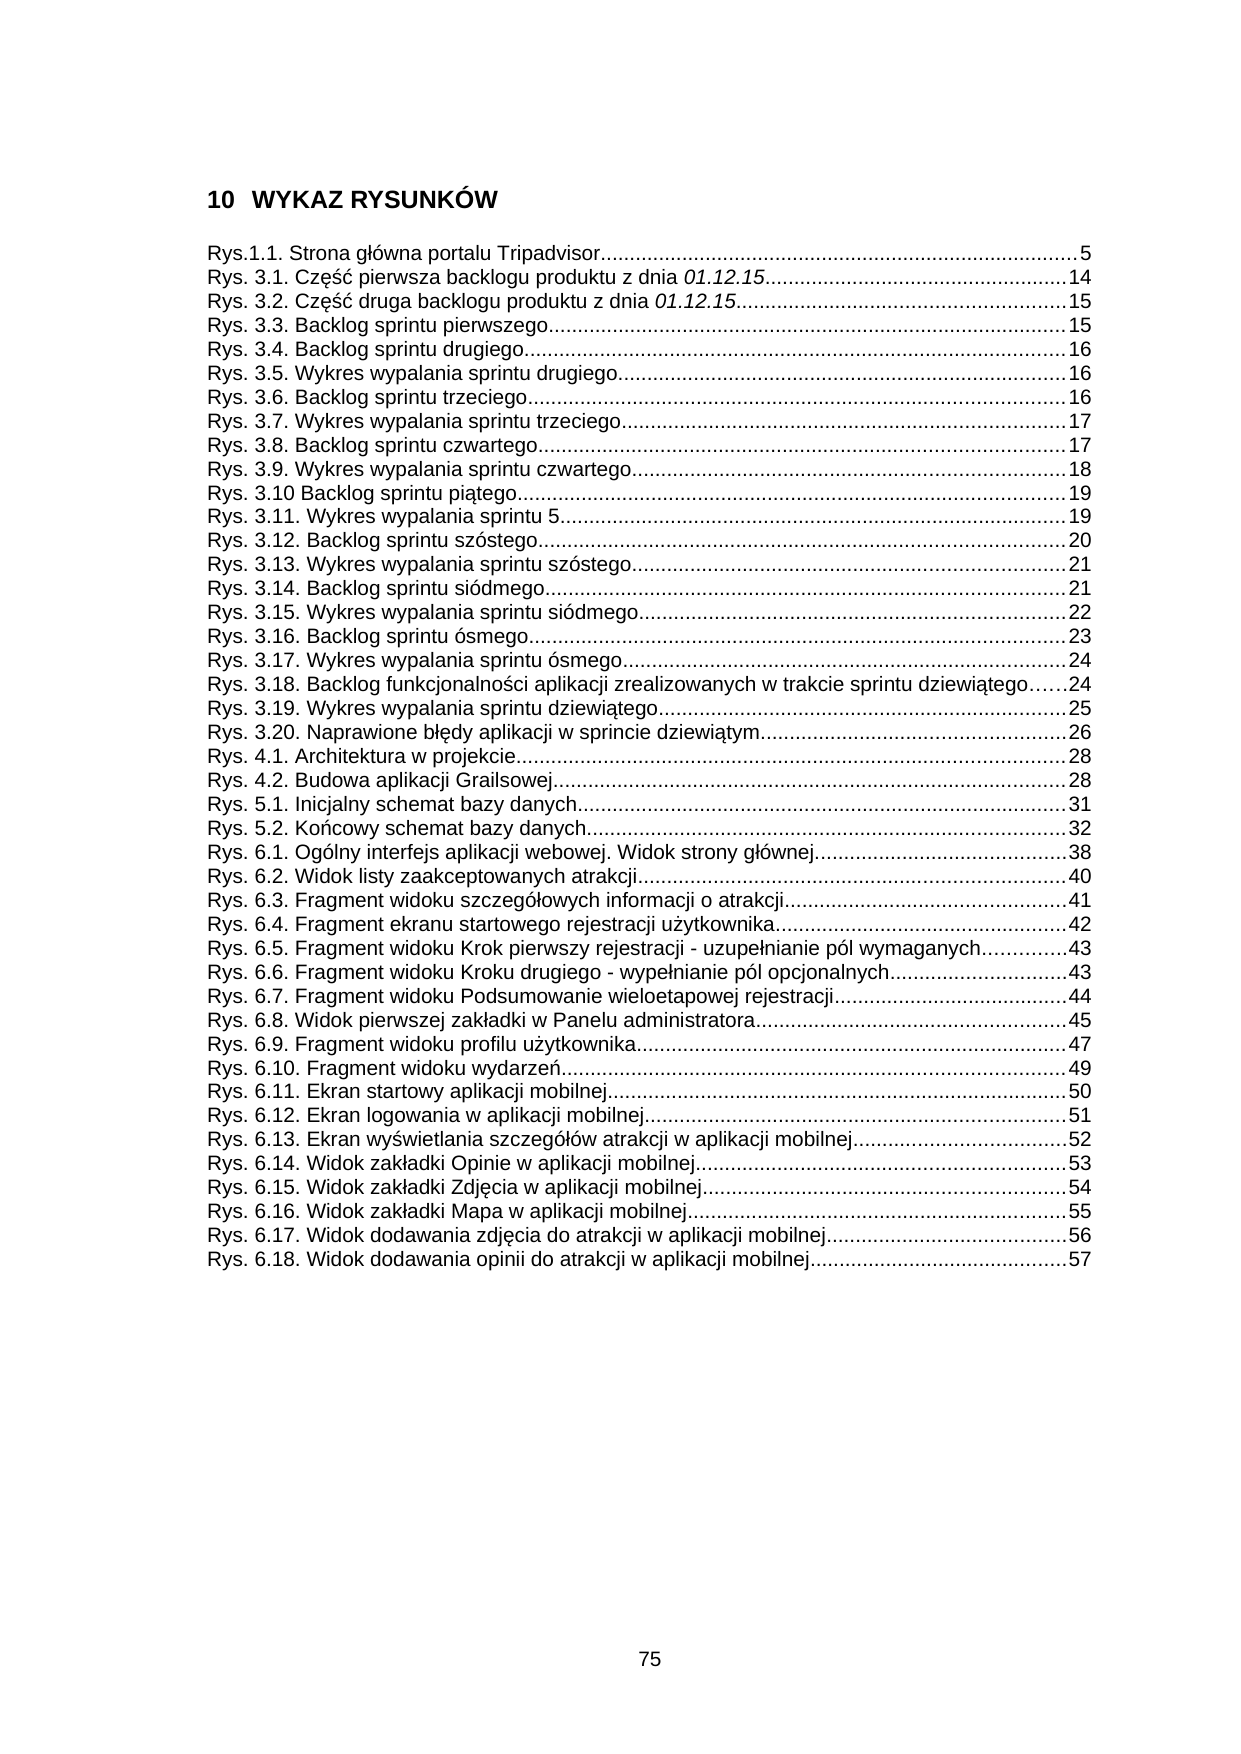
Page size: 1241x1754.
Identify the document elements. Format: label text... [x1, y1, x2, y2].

text Rys. 6.15. Widok zakładki Zdjęcia w aplikacji mobilnej 54 [207, 1175, 1092, 1199]
text Rys. 6.9. Fragment widoku profilu użytkownika 47 [207, 1031, 1092, 1055]
text Rys. 3.2. Część druga backlogu produktu z dnia 01.12.15 15 [207, 289, 1092, 313]
text Rys. 3.9. Wykres wypalania sprintu czwartego 18 [207, 456, 1092, 480]
text Rys. 4.1. Architektura w projekcie 28 [207, 744, 1092, 768]
text Rys. 6.3. Fragment widoku szczegółowych informacji o atrakcji 41 [207, 888, 1092, 912]
text Rys. 6.8. Widok pierwszej zakładki w Panelu administratora 45 [207, 1007, 1092, 1031]
text Rys. 3.10 Backlog sprintu piątego 19 [207, 480, 1092, 504]
text Rys. 6.14. Widok zakładki Opinie w aplikacji mobilnej 53 [207, 1151, 1092, 1175]
text Rys. 3.3. Backlog sprintu pierwszego 15 [207, 313, 1092, 337]
text Rys. 5.2. Końcowy schemat bazy danych 32 [207, 816, 1092, 840]
text Rys. 3.5. Wykres wypalania sprintu drugiego 16 [207, 361, 1092, 384]
text Rys. 6.12. Ekran logowania w aplikacji mobilnej 51 [207, 1103, 1092, 1127]
text Rys. 6.7. Fragment widoku Podsumowanie wieloetapowej rejestracji 44 [207, 983, 1092, 1007]
text Rys. 3.19. Wykres wypalania sprintu dziewiątego 25 [207, 696, 1092, 720]
text Rys. 3.13. Wykres wypalania sprintu szóstego 21 [207, 552, 1092, 576]
text Rys. 6.6. Fragment widoku Kroku drugiego - wypełnianie pól opcjonalnych 43 [207, 959, 1092, 983]
text Rys. 3.20. Naprawione błędy aplikacji w sprincie dziewiątym 26 [207, 720, 1092, 744]
text Rys. 6.10. Fragment widoku wydarzeń 49 [207, 1055, 1092, 1079]
text Rys. 3.1. Część pierwsza backlogu produktu z dnia 01.12.15 14 [207, 265, 1092, 289]
text Rys. 5.1. Inicjalny schemat bazy danych 31 [207, 792, 1092, 816]
text Rys. 3.16. Backlog sprintu ósmego 23 [207, 624, 1092, 648]
text Wykaz rysunków [207, 185, 1092, 214]
text Rys. 3.6. Backlog sprintu trzeciego 16 [207, 384, 1092, 408]
text Rys. 6.16. Widok zakładki Mapa w aplikacji mobilnej 55 [207, 1199, 1092, 1223]
text Rys. 3.18. Backlog funkcjonalności aplikacji zrealizowanych w trakcie sprintu dziewiątego 24 [207, 672, 1092, 696]
text Rys. 6.17. Widok dodawania zdjęcia do atrakcji w aplikacji mobilnej 56 [207, 1223, 1092, 1247]
text Rys. 3.15. Wykres wypalania sprintu siódmego 22 [207, 600, 1092, 624]
text Rys. 6.2. Widok listy zaakceptowanych atrakcji 40 [207, 864, 1092, 888]
text Rys. 6.11. Ekran startowy aplikacji mobilnej 50 [207, 1079, 1092, 1103]
text Rys. 6.5. Fragment widoku Krok pierwszy rejestracji - uzupełnianie pól wymaganych 43 [207, 936, 1092, 959]
text Rys. 3.14. Backlog sprintu siódmego 21 [207, 576, 1092, 600]
text Rys. 3.12. Backlog sprintu szóstego 20 [207, 528, 1092, 552]
text Rys. 6.13. Ekran wyświetlania szczegółów atrakcji w aplikacji mobilnej 52 [207, 1127, 1092, 1151]
text Rys. 3.11. Wykres wypalania sprintu 5 19 [207, 504, 1092, 528]
text Rys. 6.4. Fragment ekranu startowego rejestracji użytkownika 42 [207, 912, 1092, 936]
text Rys. 6.1. Ogólny interfejs aplikacji webowej. Widok strony głównej. 38 [207, 840, 1092, 864]
text Rys. 3.4. Backlog sprintu drugiego 16 [207, 337, 1092, 361]
text Rys. 3.8. Backlog sprintu czwartego 17 [207, 432, 1092, 456]
text Rys. 3.7. Wykres wypalania sprintu trzeciego 17 [207, 408, 1092, 432]
text Rys.1.1. Strona główna portalu Tripadvisor 5 [207, 241, 1092, 265]
text Rys. 3.17. Wykres wypalania sprintu ósmego 24 [207, 648, 1092, 672]
text Rys. 4.2. Budowa aplikacji Grailsowej 28 [207, 768, 1092, 792]
text Rys. 6.18. Widok dodawania opinii do atrakcji w aplikacji mobilnej 57 [207, 1247, 1092, 1271]
